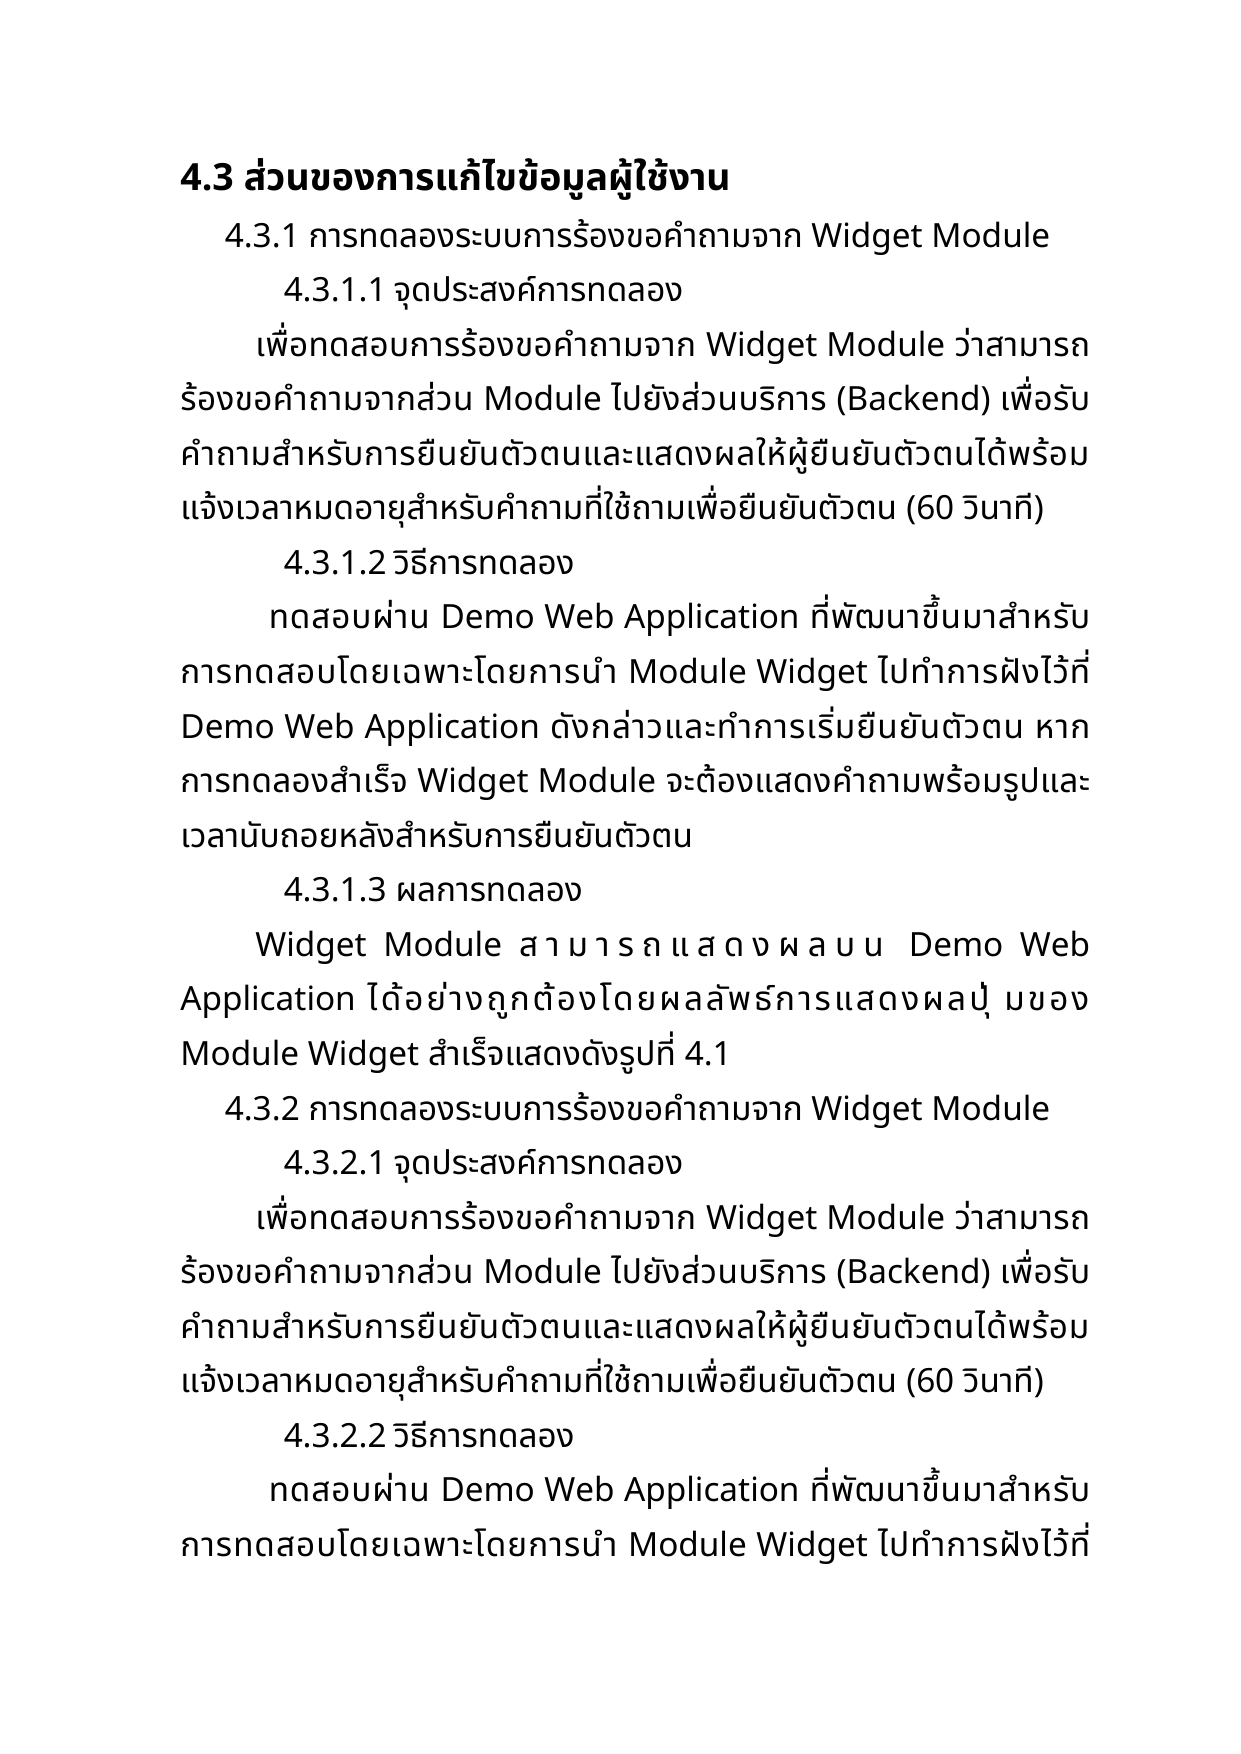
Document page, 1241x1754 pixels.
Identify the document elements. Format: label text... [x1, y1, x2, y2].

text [180, 1466, 1090, 1571]
text Widget Module สามารถแสดงผลบน Demo Web Application ได้อย่างถูกต้องโดยผลลัพธ์การแสดงผลปุ่ มของ Module Widget สําเร็จแสดงดังรูปที่ 4.1 [180, 921, 1090, 1080]
text 4.3 ส่วนของการแก้ไขข้อมูลผู้ใช้งาน [180, 150, 1090, 207]
text เพื่อทดสอบการร้องขอคําถามจาก Widget Module ว่าสามารถร้องขอคําถามจากส่วน Module ไปยังส่วนบริการ (Backend) เพื่อรับคําถามสําหรับการยืนยันตัวตนและแสดงผลให้ผู้ยืนยันตัวตนได้พร้อมแจ้งเวลาหมดอายุสําหรับคําถามที่ใช้ถามเพื่อยืนยันตัวตน (60 วินาที) [180, 321, 1090, 535]
text 4.3.1.3 ผลการทดลอง [180, 866, 1090, 917]
text เพื่อทดสอบการร้องขอคําถามจาก Widget Module ว่าสามารถร้องขอคําถามจากส่วน Module ไปยังส่วนบริการ (Backend) เพื่อรับคําถามสําหรับการยืนยันตัวตนและแสดงผลให้ผู้ยืนยันตัวตนได้พร้อมแจ้งเวลาหมดอายุสําหรับคําถามที่ใช้ถามเพื่อยืนยันตัวตน (60 วินาที) [180, 1193, 1090, 1408]
text 4.3.1 การทดลองระบบการร้องขอคําถามจาก Widget Module [180, 211, 1090, 262]
text 4.3.2.1จุดประสงค์การทดลอง [180, 1139, 1090, 1189]
text 4.3.1.1จุดประสงค์การทดลอง [180, 266, 1090, 317]
text 4.3.1.2วิธีการทดลอง [180, 539, 1090, 589]
text 4.3.2 การทดลองระบบการร้องขอคําถามจาก Widget Module [180, 1084, 1090, 1135]
text 4.3.2.2วิธีการทดลอง [180, 1412, 1090, 1462]
